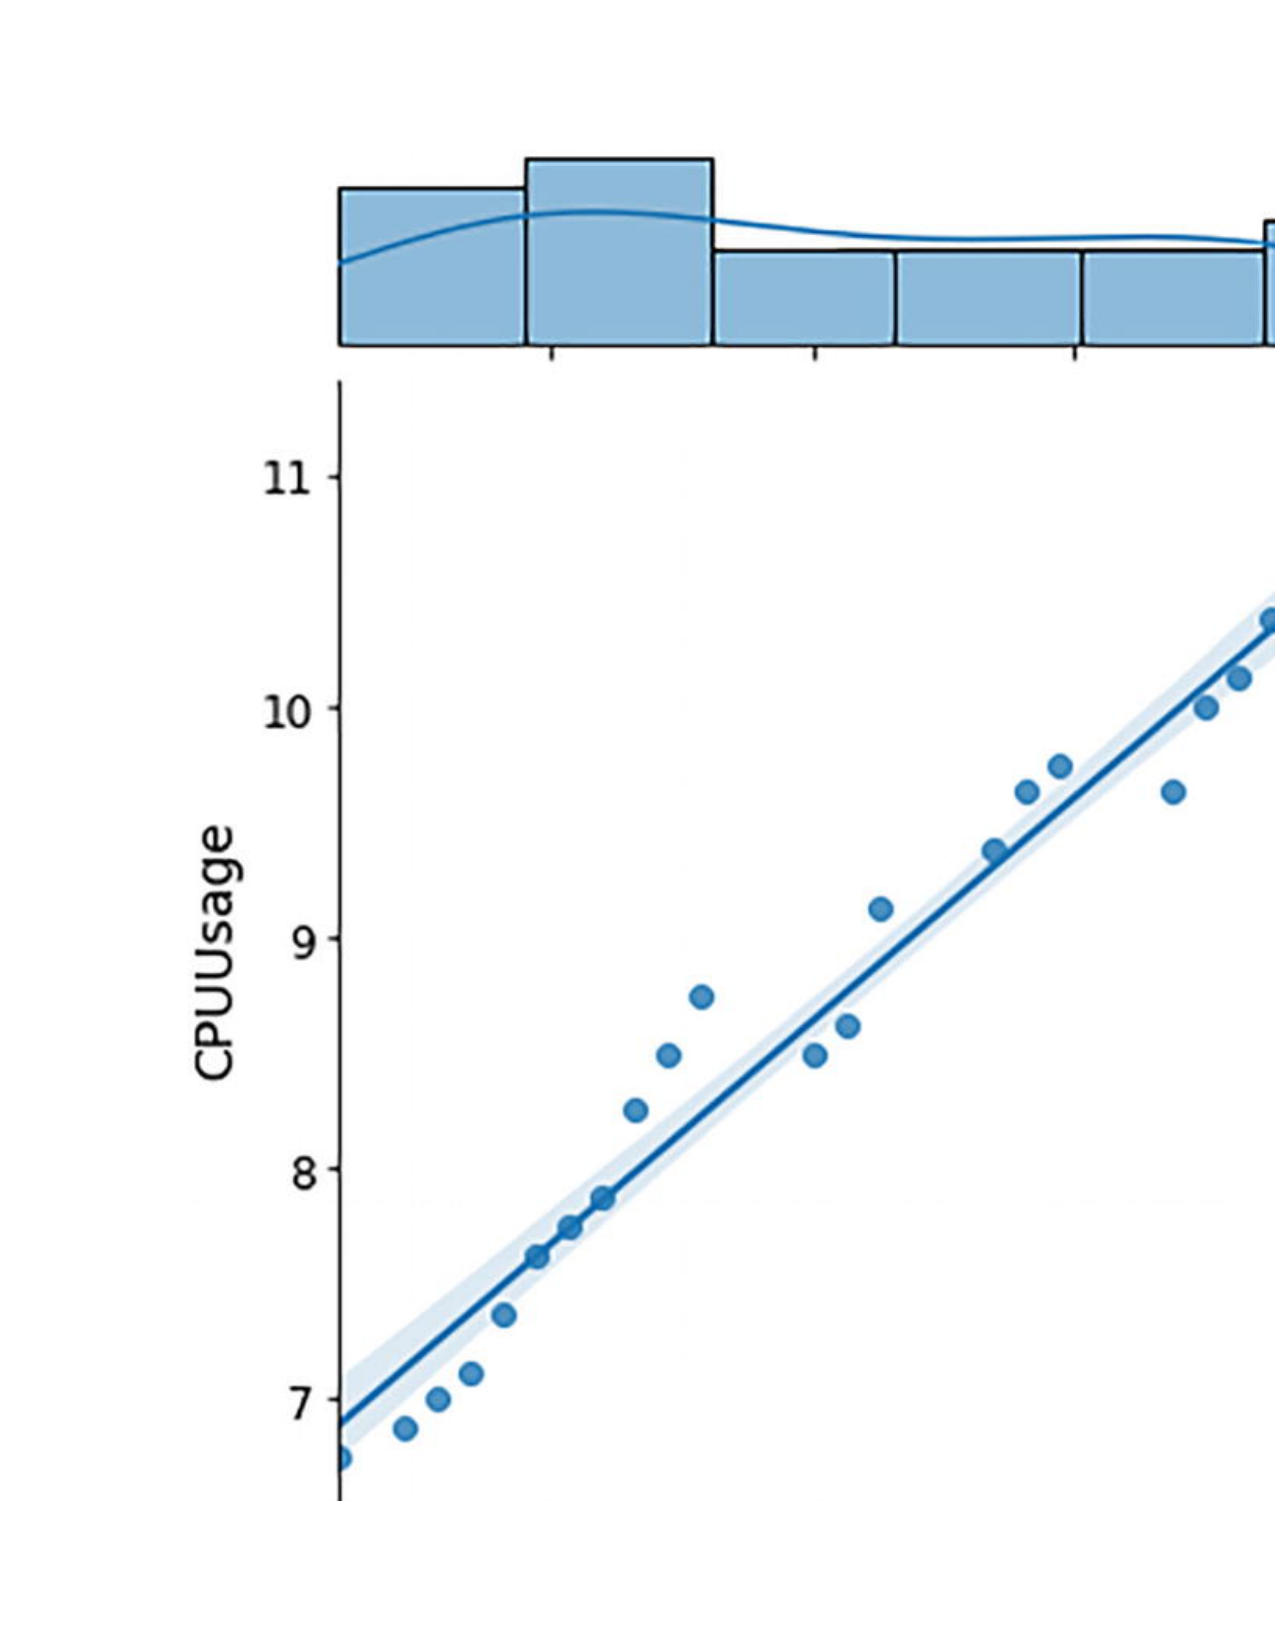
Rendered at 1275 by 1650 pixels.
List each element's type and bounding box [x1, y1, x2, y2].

picture [187, 150, 1275, 1501]
